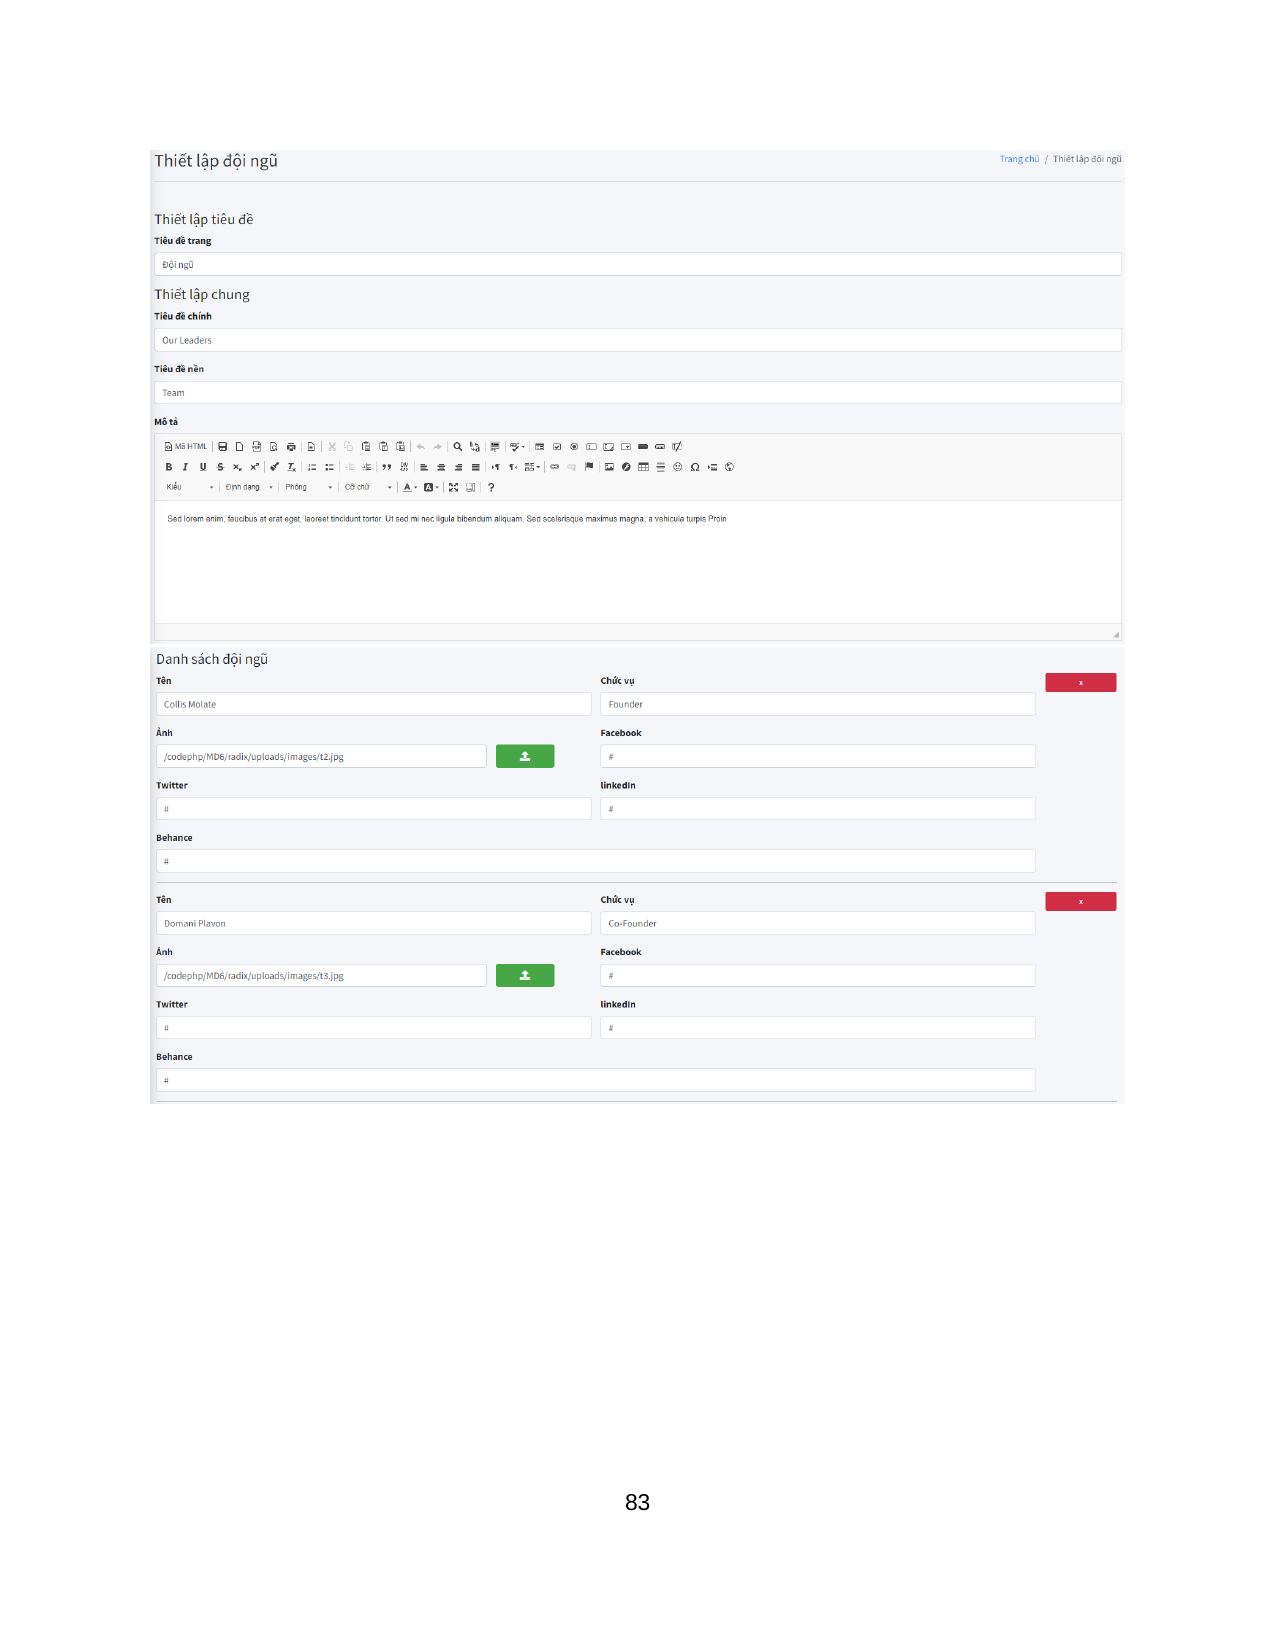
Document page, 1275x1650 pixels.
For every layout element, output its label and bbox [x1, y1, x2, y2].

picture [150, 647, 1125, 1104]
picture [150, 150, 1125, 644]
